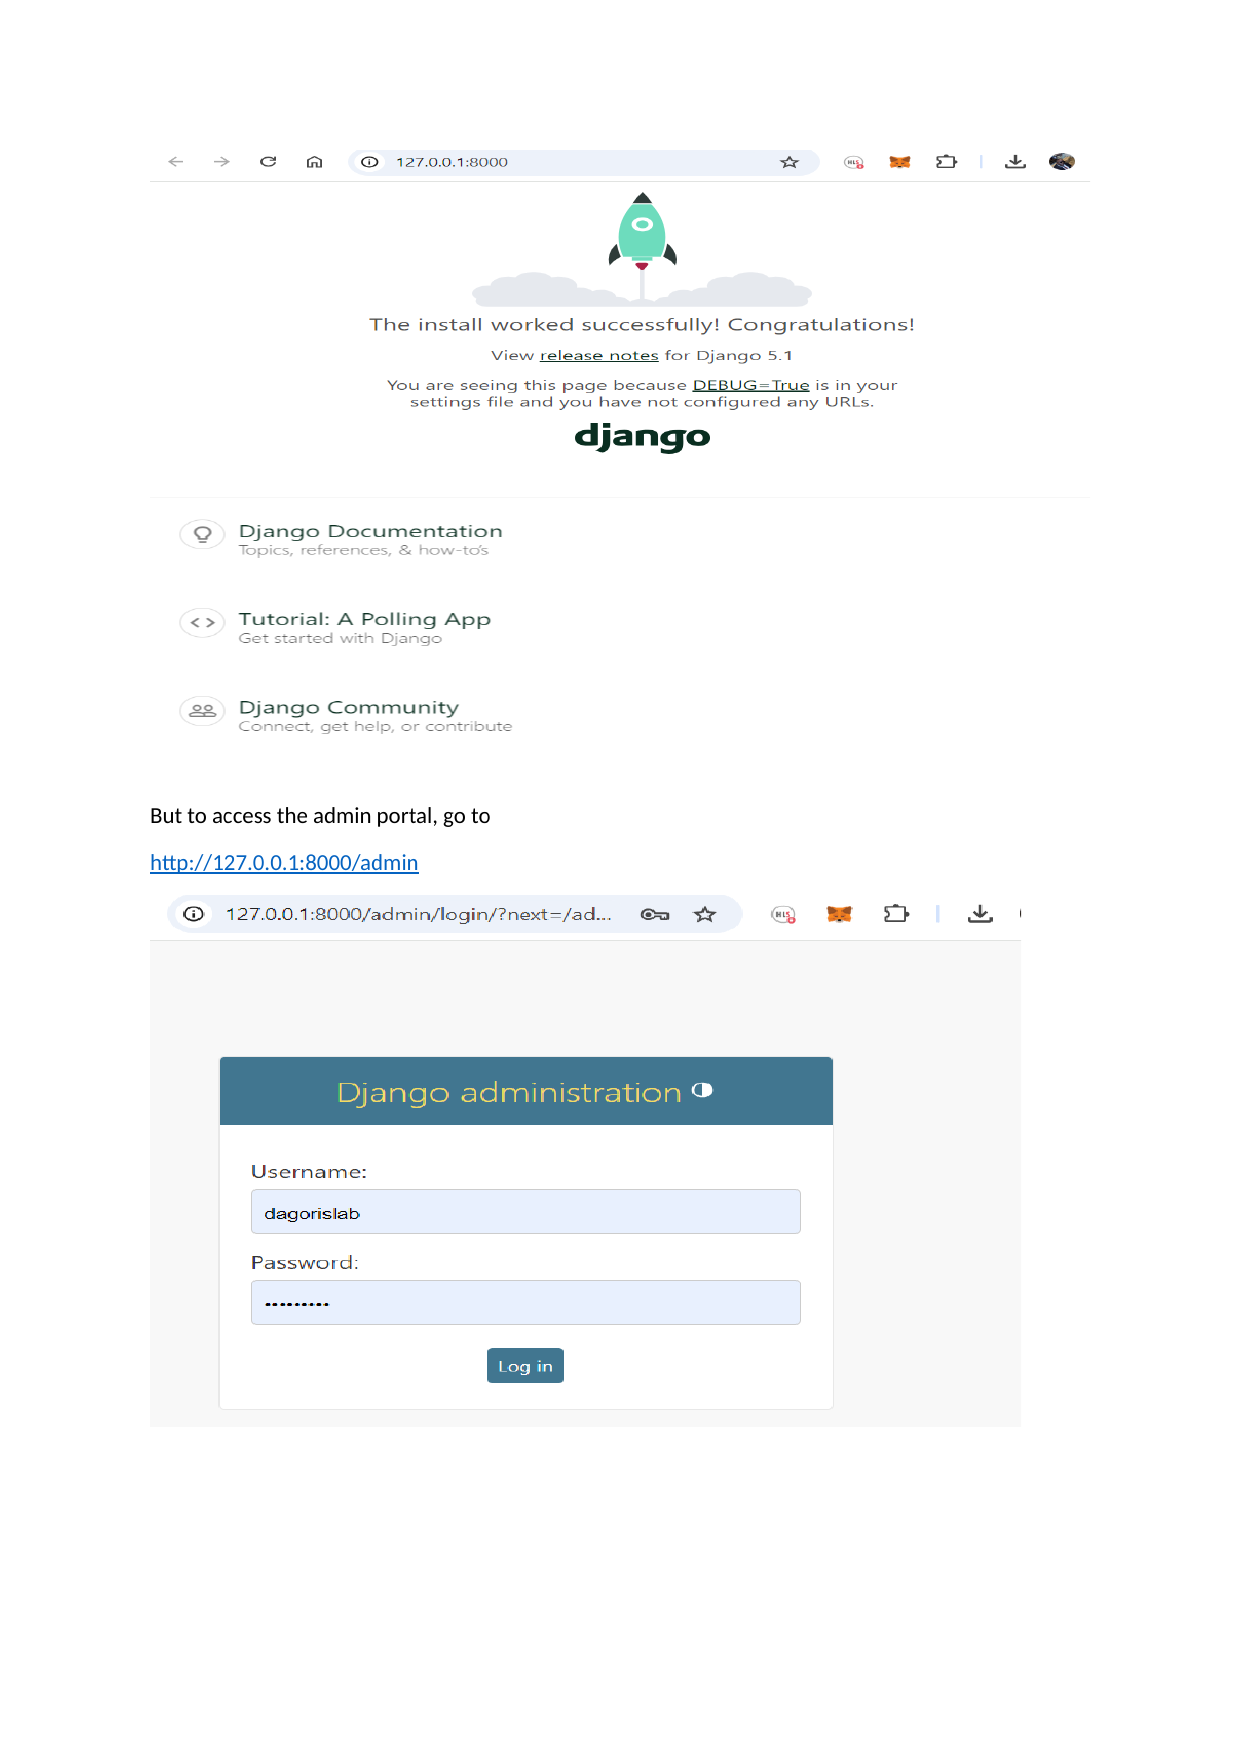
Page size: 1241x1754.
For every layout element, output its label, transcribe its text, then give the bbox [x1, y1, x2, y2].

picture [150, 150, 1091, 783]
picture [150, 895, 1022, 1427]
text http://127.0.0.1:8000/admin [150, 848, 1090, 876]
text But to access the admin portal, go to [150, 801, 1090, 829]
